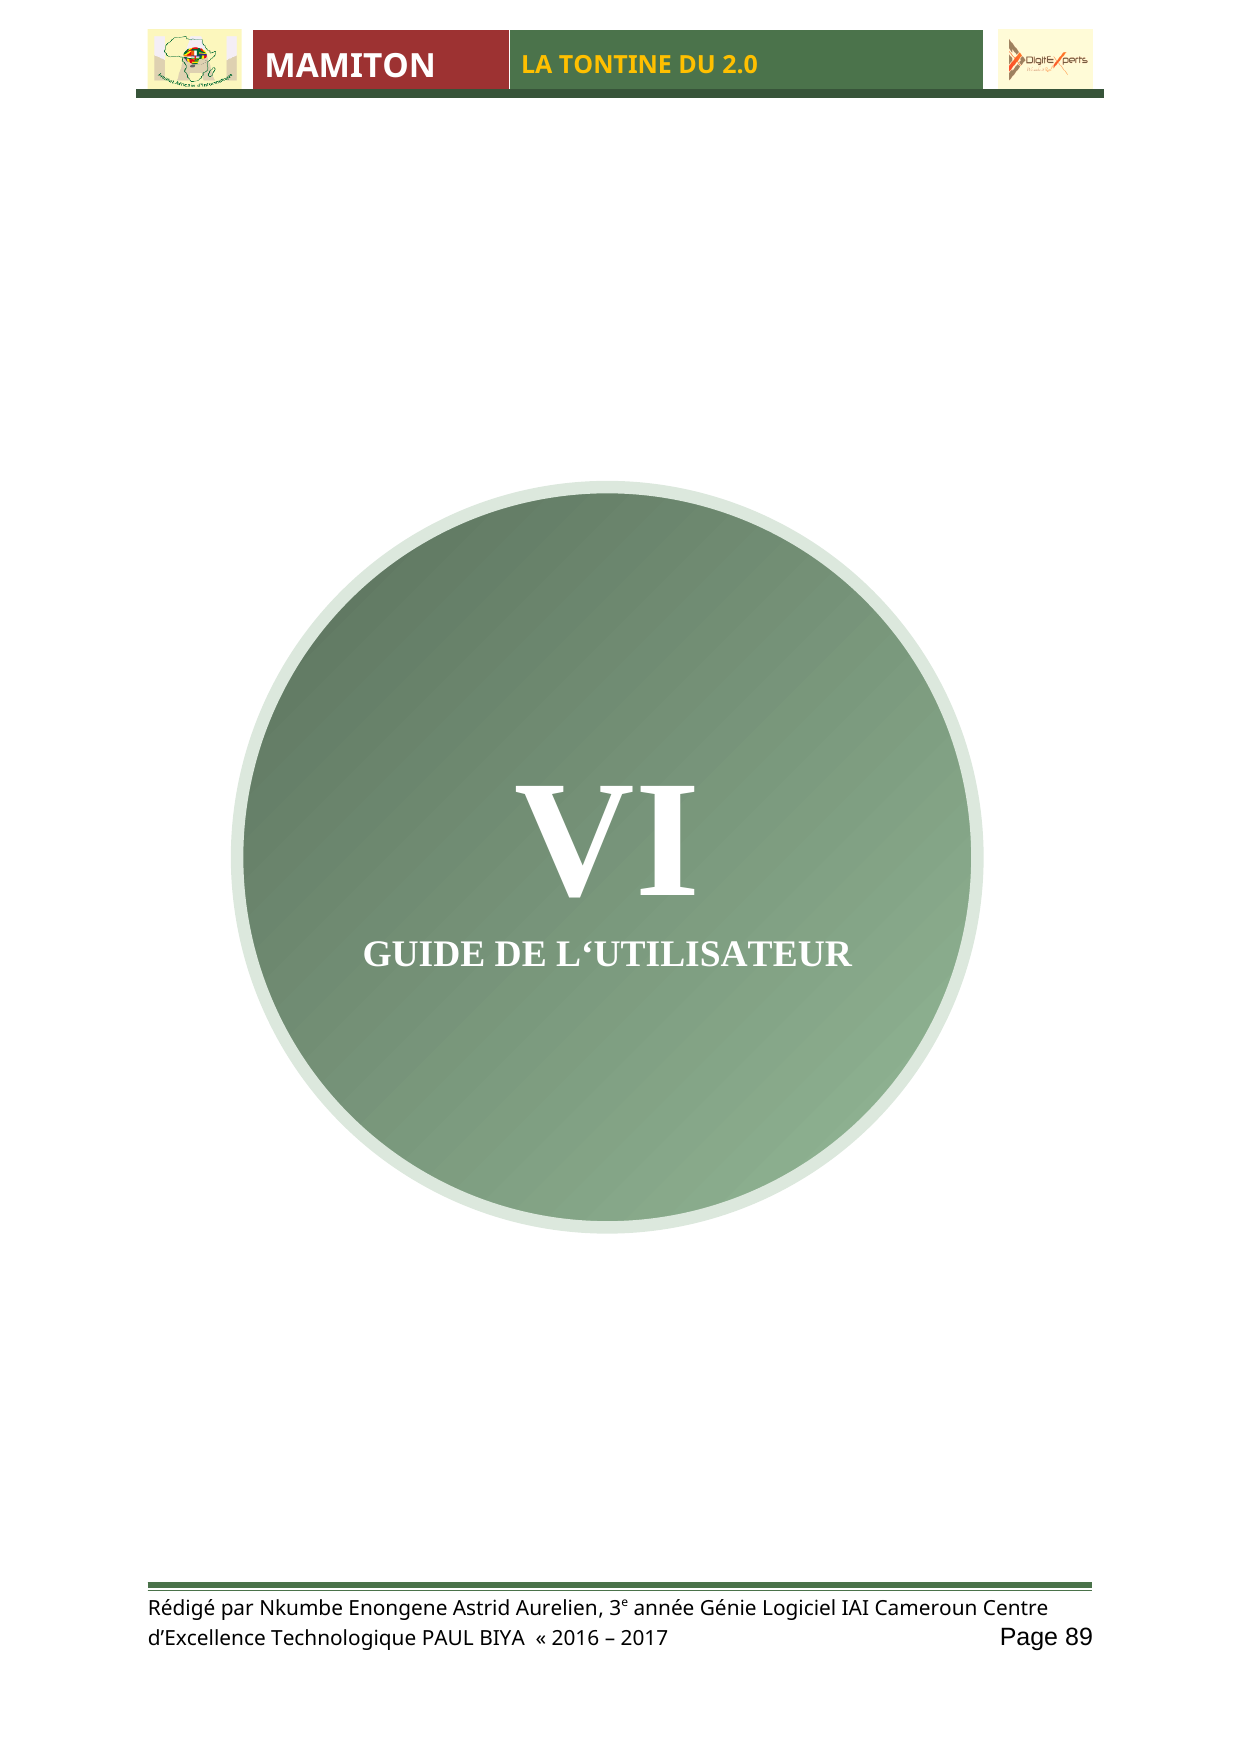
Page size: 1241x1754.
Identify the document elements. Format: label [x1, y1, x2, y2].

picture [147, 29, 242, 89]
picture [998, 29, 1093, 89]
